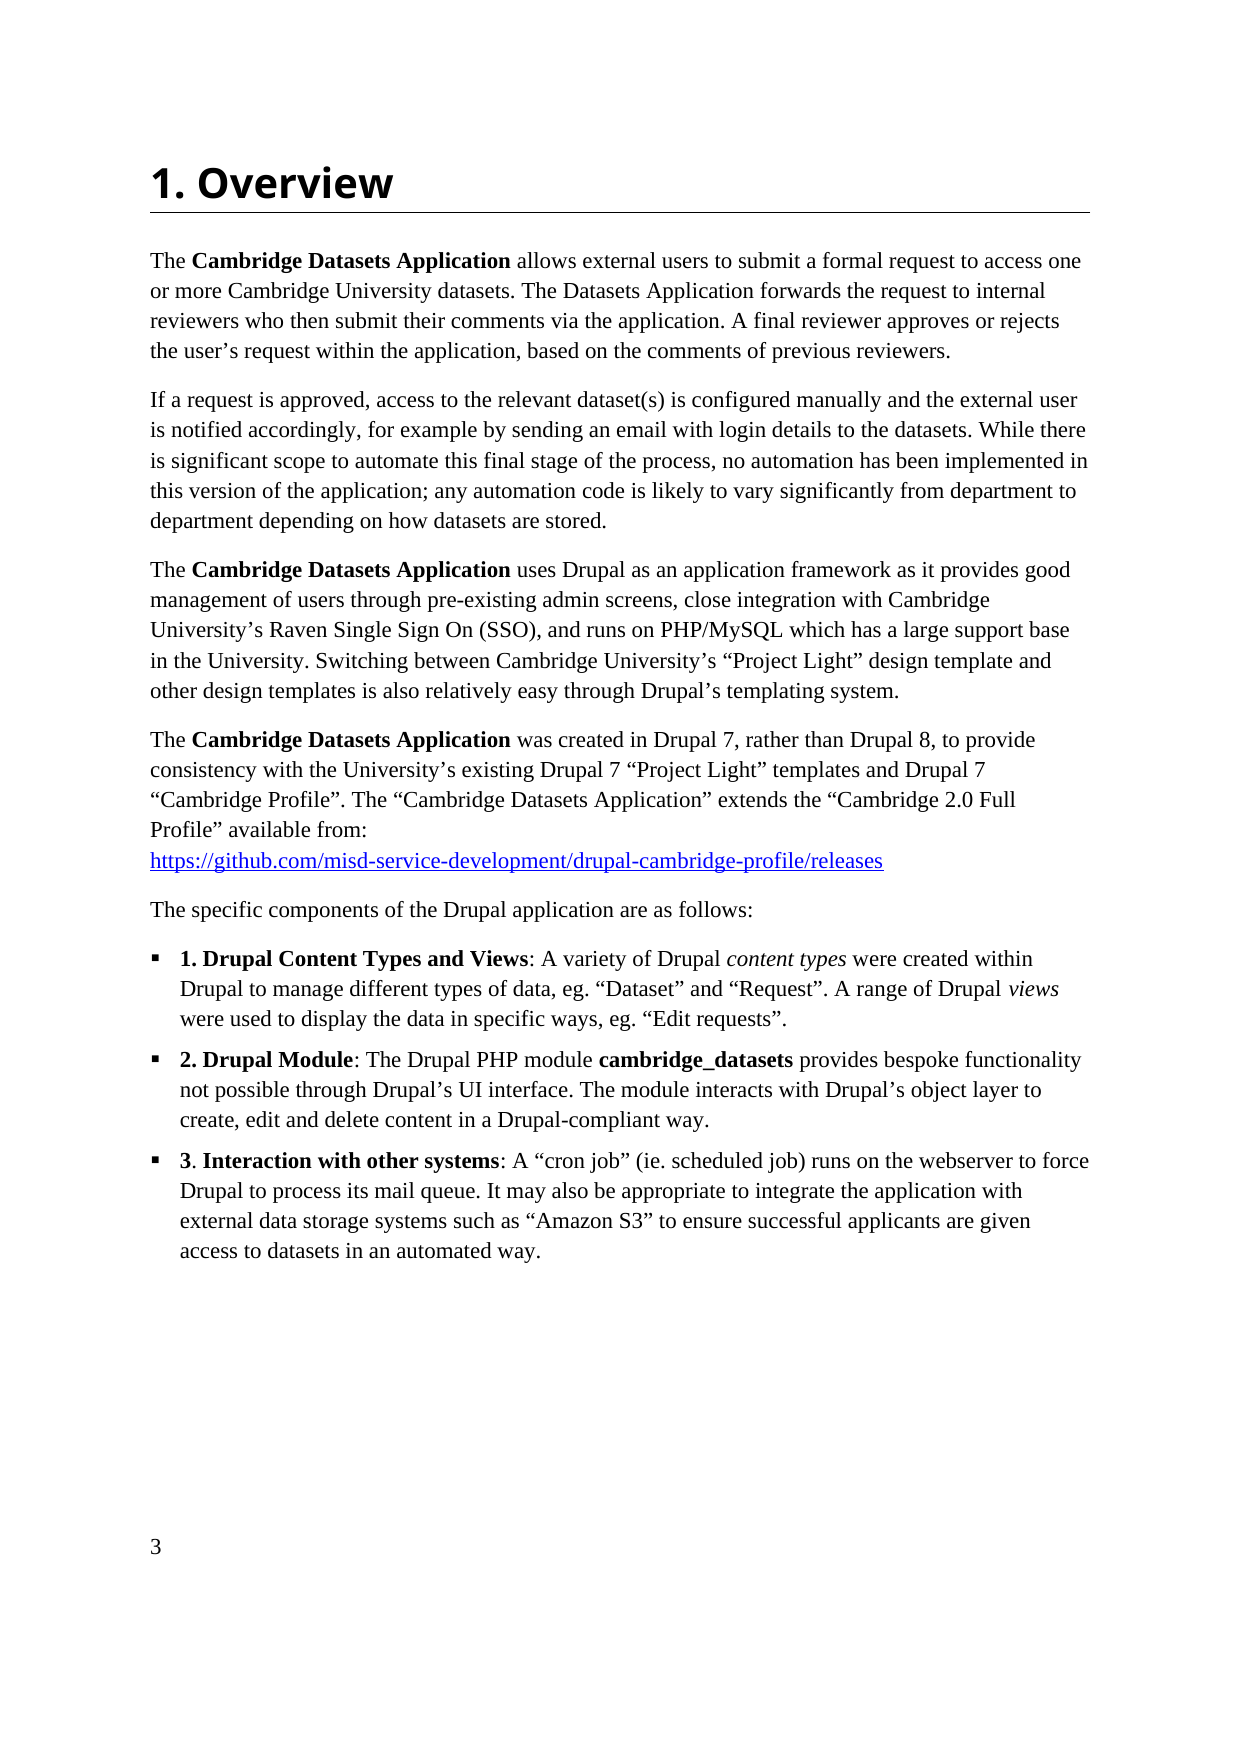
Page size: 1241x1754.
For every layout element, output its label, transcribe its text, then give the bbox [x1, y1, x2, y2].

text If a request is approved, access to the relevant dataset(s) is configured manually and the external user is notified accordingly, for example by sending an email with login details to the datasets. While there is significant scope to automate this final stage of the process, no automation has been implemented in this version of the application; any automation code is likely to vary significantly from department to department depending on how datasets are stored. [150, 386, 1090, 533]
subtitle 1. Overview [150, 153, 1090, 212]
text 3. Interaction with other systems: A “cron job” (ie. scheduled job) runs on the webserver to force Drupal to process its mail queue. It may also be appropriate to integrate the application with external data storage systems such as “Amazon S3” to ensure successful applicants are given access to datasets in an automated way. [150, 1147, 1090, 1264]
text The Cambridge Datasets Application was created in Drupal 7, rather than Drupal 8, to provide consistency with the University’s existing Drupal 7 “Project Light” templates and Drupal 7 “Cambridge Profile”. The “Cambridge Datasets Application” extends the “Cambridge 2.0 Full Profile” available from: https://github.com/misd-service-development/drupal-cambridge-profile/releases [150, 726, 1090, 873]
text The Cambridge Datasets Application uses Drupal as an application framework as it provides good management of users through pre-existing admin screens, close integration with Cambridge University’s Raven Single Sign On (SSO), and runs on PHP/MySQL which has a large support base in the University. Switching between Cambridge University’s “Project Light” design template and other design templates is also relatively easy through Drupal’s templating system. [150, 556, 1090, 703]
text The specific components of the Drupal application are as follows: [150, 896, 1090, 922]
text 2. Drupal Module: The Drupal PHP module cambridge_datasets provides bespoke functionality not possible through Drupal’s UI interface. The module interacts with Drupal’s object layer to create, edit and delete content in a Drupal-compliant way. [150, 1046, 1090, 1132]
text The Cambridge Datasets Application allows external users to submit a formal request to access one or more Cambridge University datasets. The Datasets Application forwards the request to internal reviewers who then submit their comments via the application. A final reviewer approves or rejects the user’s request within the application, based on the comments of previous reviewers. [150, 247, 1090, 364]
text 1. Drupal Content Types and Views: A variety of Drupal content types were created within Drupal to manage different types of data, eg. “Dataset” and “Request”. A range of Drupal views were used to display the data in specific ways, eg. “Edit requests”. [150, 945, 1090, 1031]
